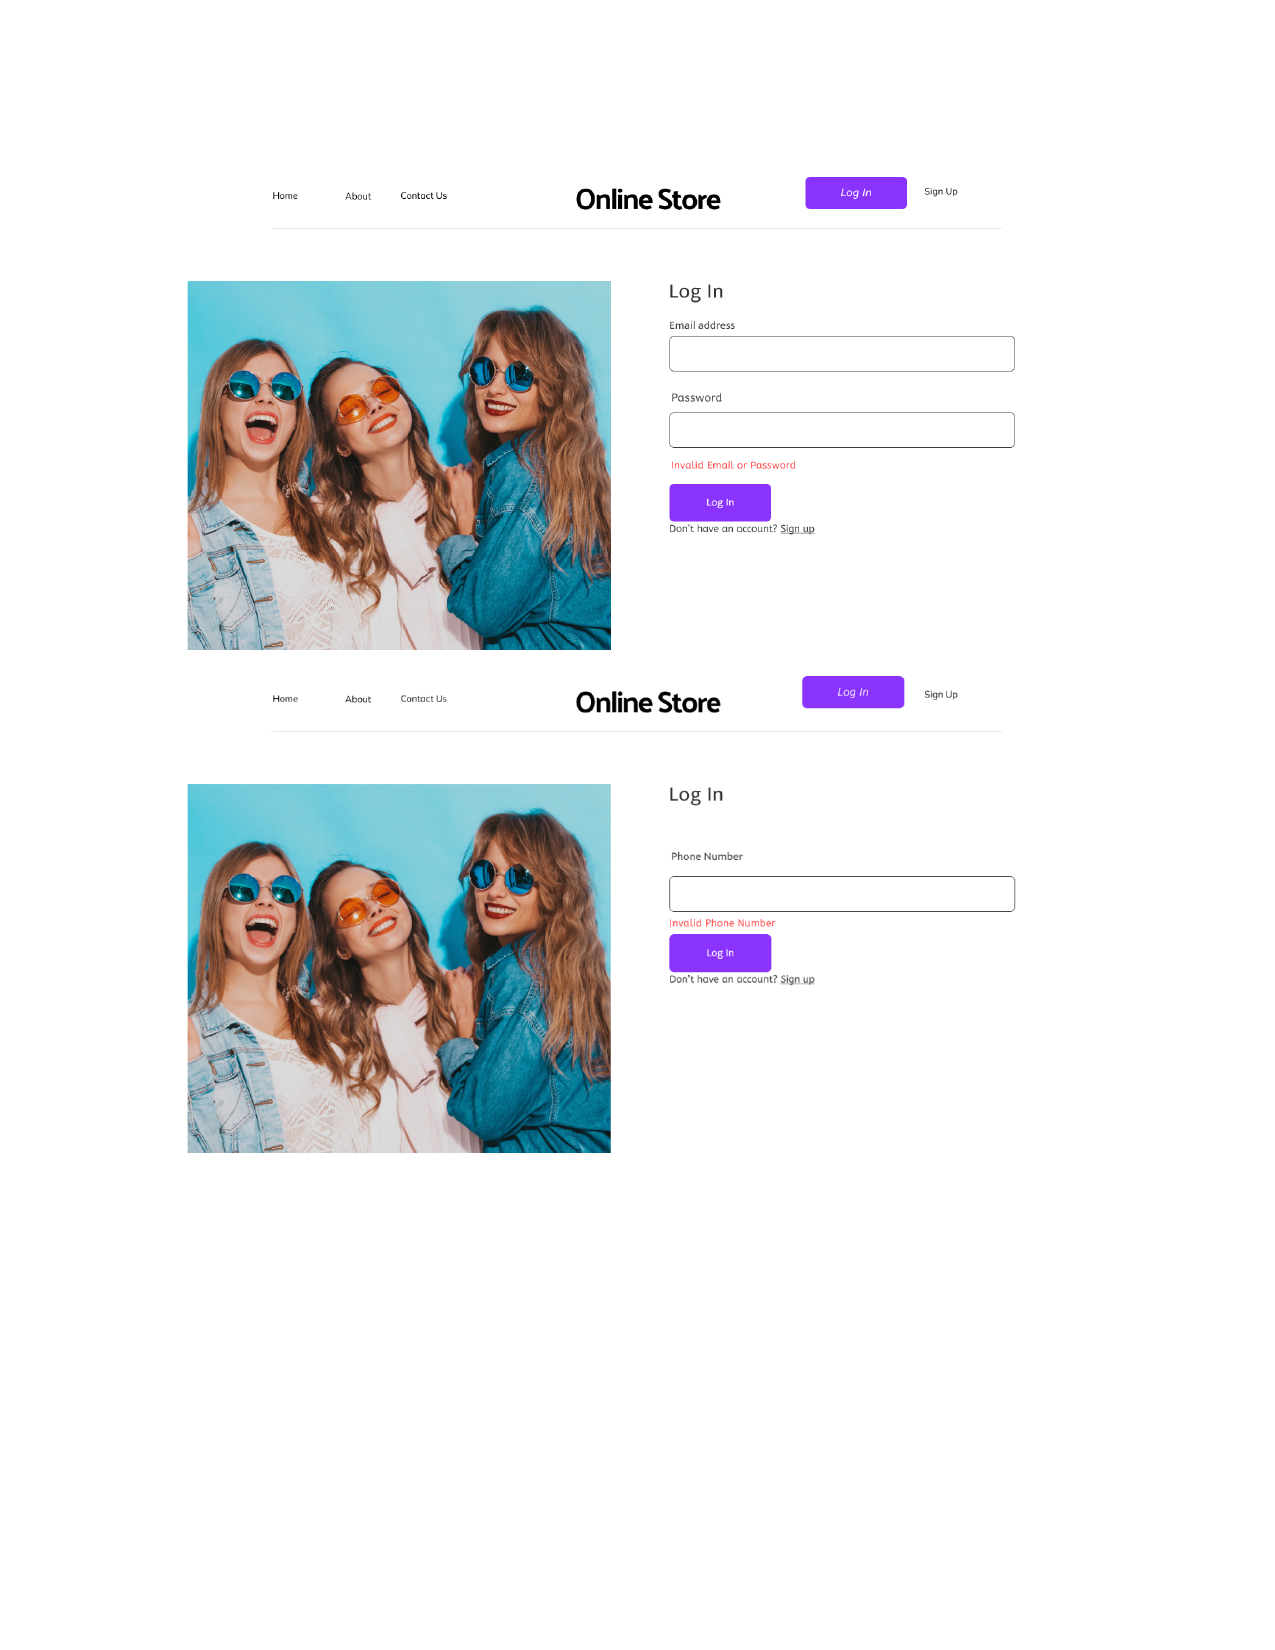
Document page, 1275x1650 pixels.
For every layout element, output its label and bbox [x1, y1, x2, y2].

picture [573, 1129, 584, 1133]
picture [484, 1017, 490, 1029]
picture [554, 605, 558, 616]
picture [487, 1141, 497, 1146]
picture [487, 638, 497, 643]
picture [484, 512, 490, 526]
picture [502, 633, 515, 637]
picture [491, 1008, 499, 1020]
picture [187, 652, 1086, 1153]
picture [568, 625, 583, 630]
picture [502, 1136, 515, 1140]
picture [187, 150, 1086, 650]
